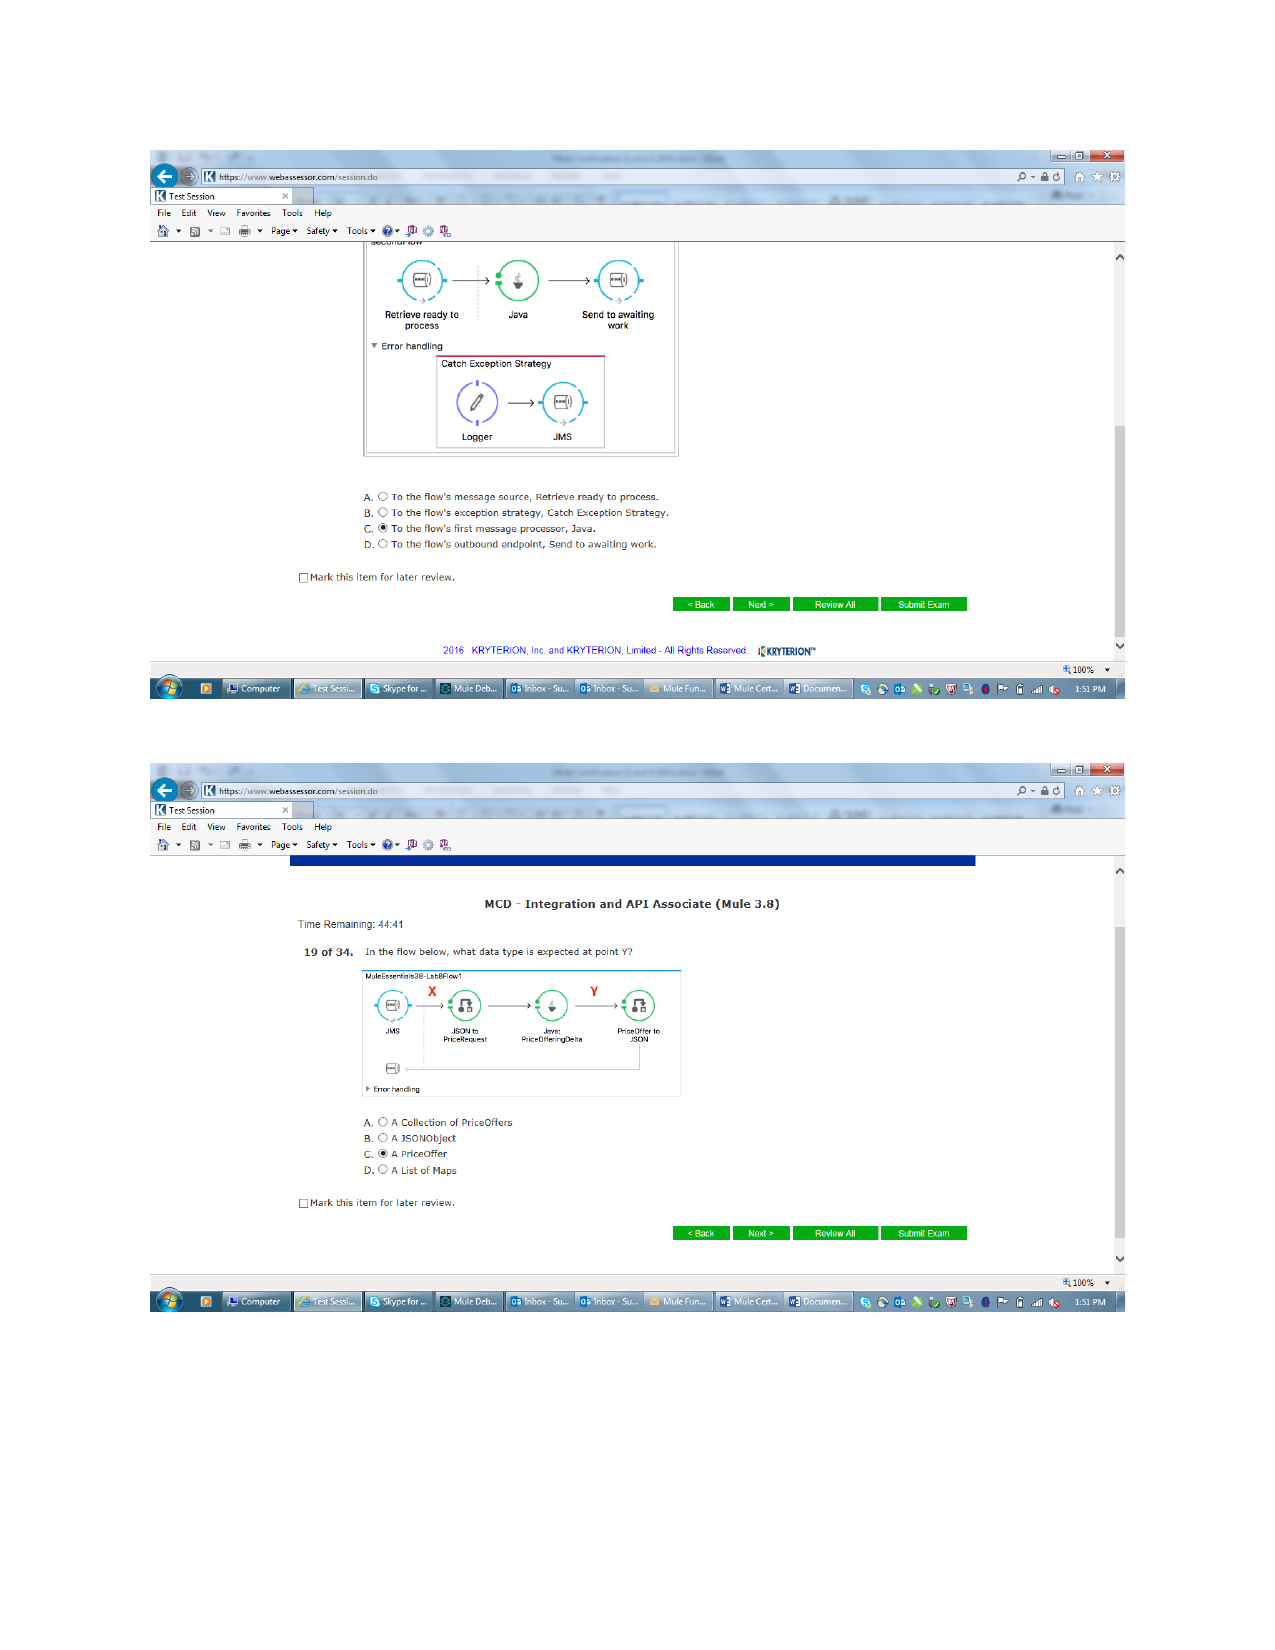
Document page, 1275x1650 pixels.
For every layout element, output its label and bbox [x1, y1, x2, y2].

picture [150, 150, 1125, 699]
picture [150, 763, 1125, 1312]
